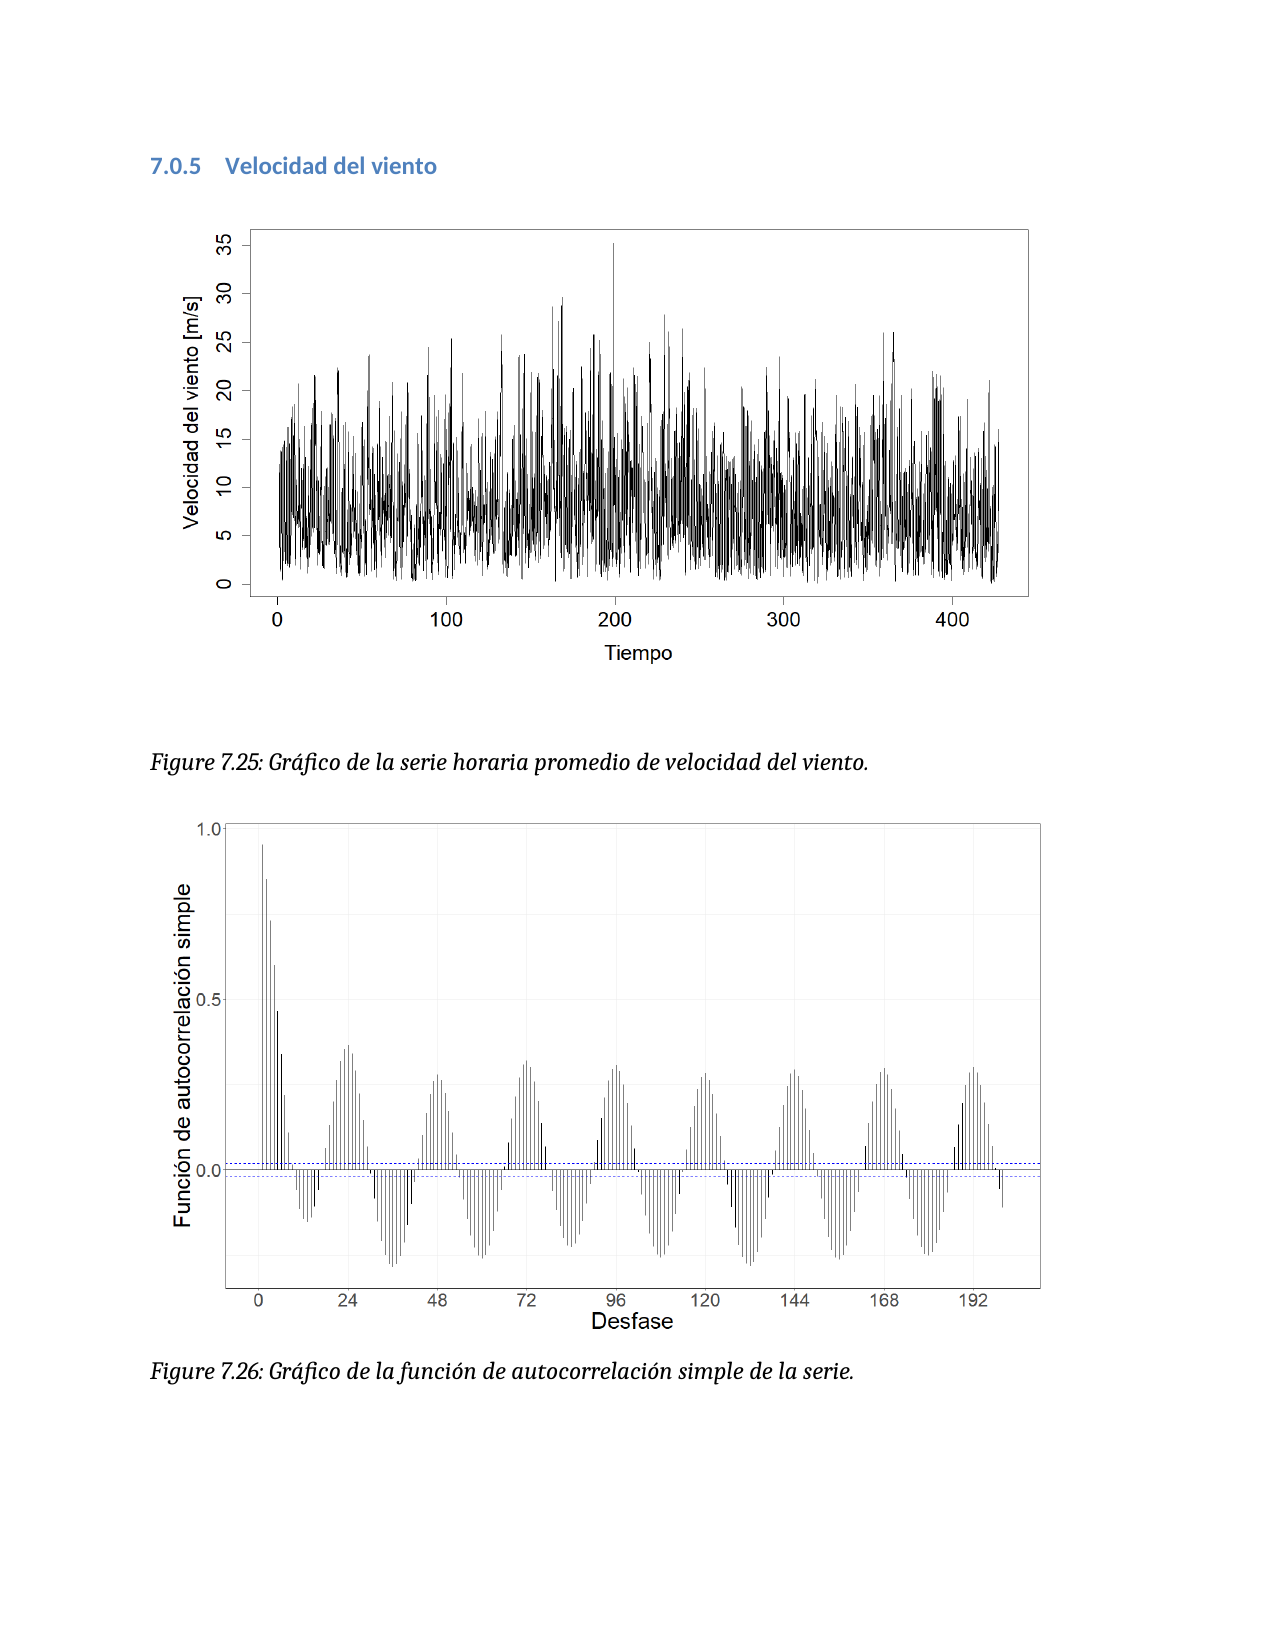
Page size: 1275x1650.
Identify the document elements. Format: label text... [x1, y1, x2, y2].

picture [168, 180, 1044, 728]
text Figure 7.25: Gráfico de la serie horaria promedio de velocidad del viento. [150, 748, 1125, 777]
subtitle 7.0.5 Velocidad del viento [150, 150, 1125, 181]
picture [168, 789, 1044, 1337]
text Figure 7.26: Gráfico de la función de autocorrelación simple de la serie. [150, 1357, 1125, 1386]
